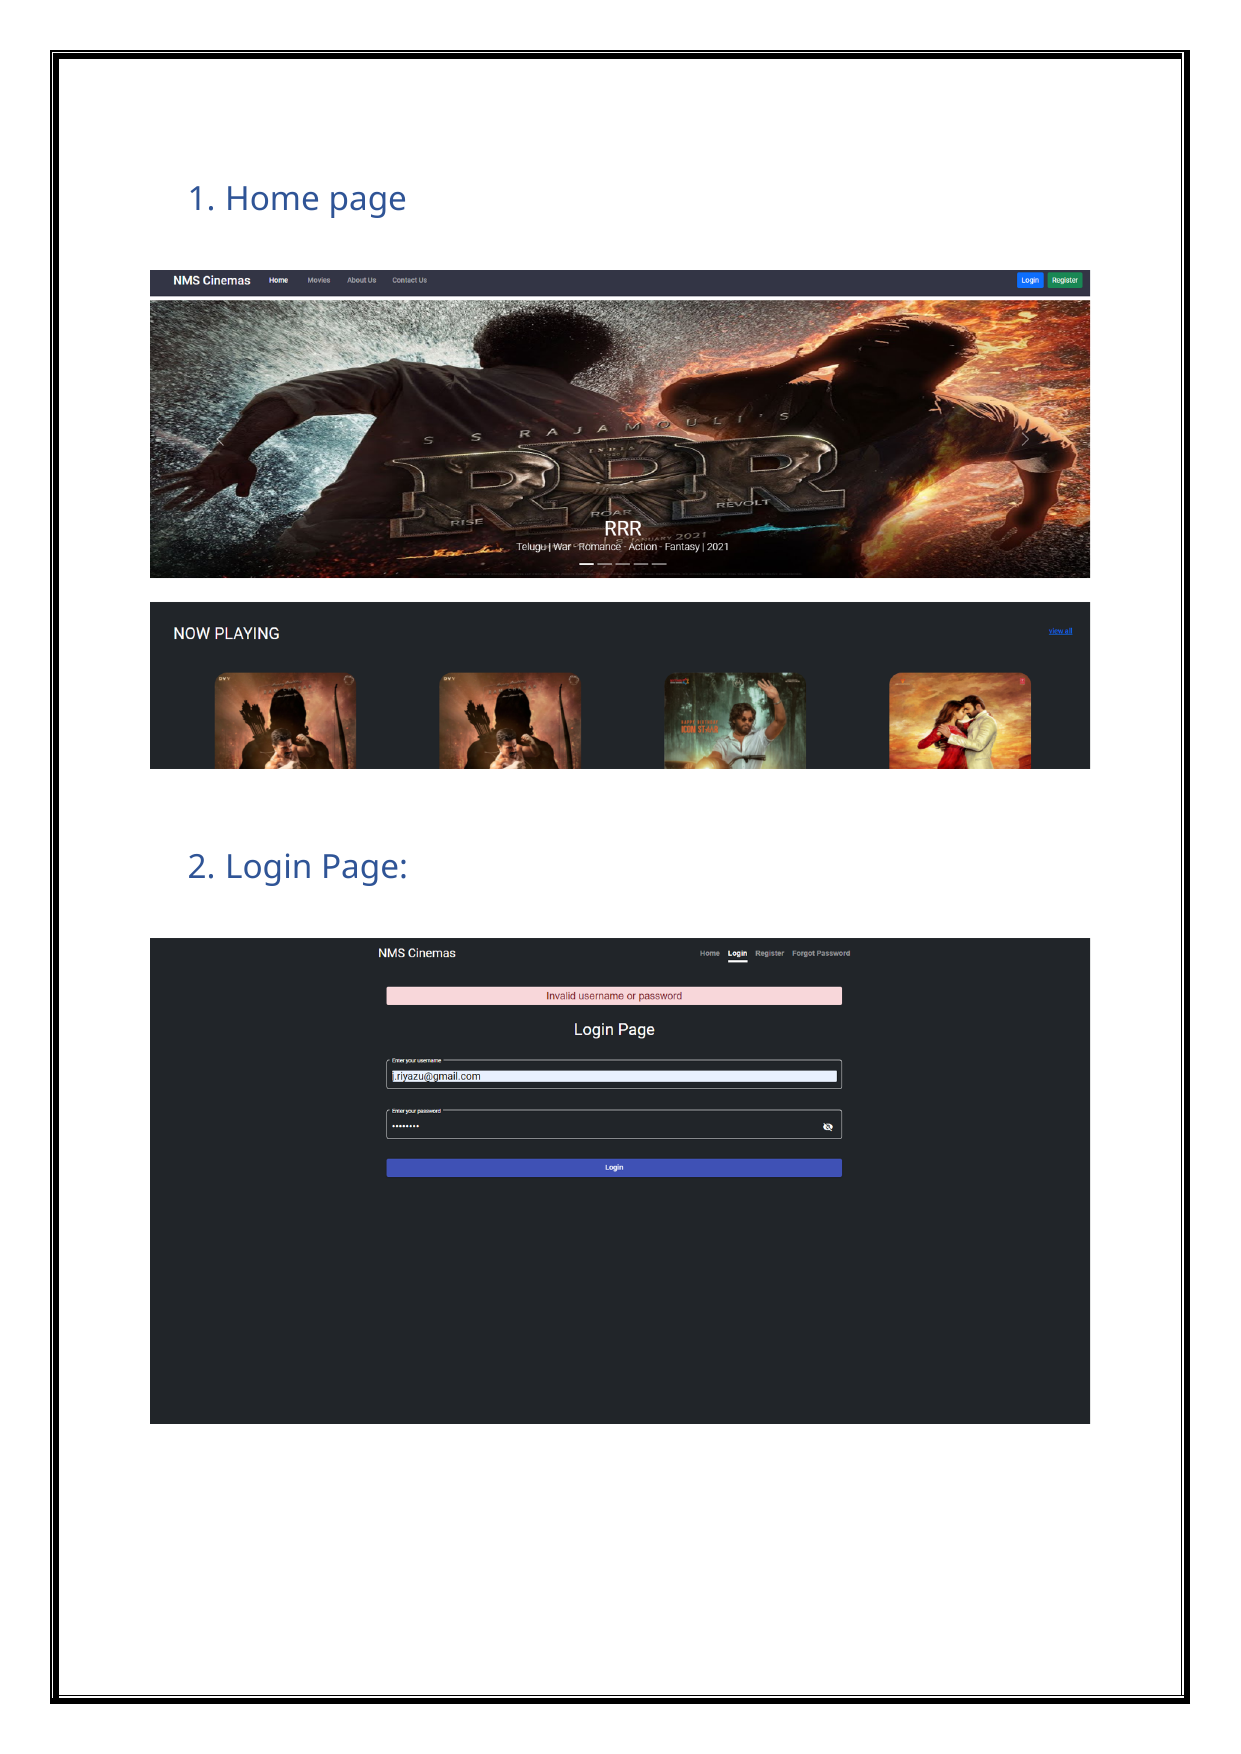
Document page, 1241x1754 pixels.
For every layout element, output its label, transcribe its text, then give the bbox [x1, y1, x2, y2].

picture [150, 938, 1091, 1424]
subtitle Login Page: [187, 843, 1090, 888]
picture [150, 270, 1091, 769]
subtitle Home page [187, 175, 1090, 220]
